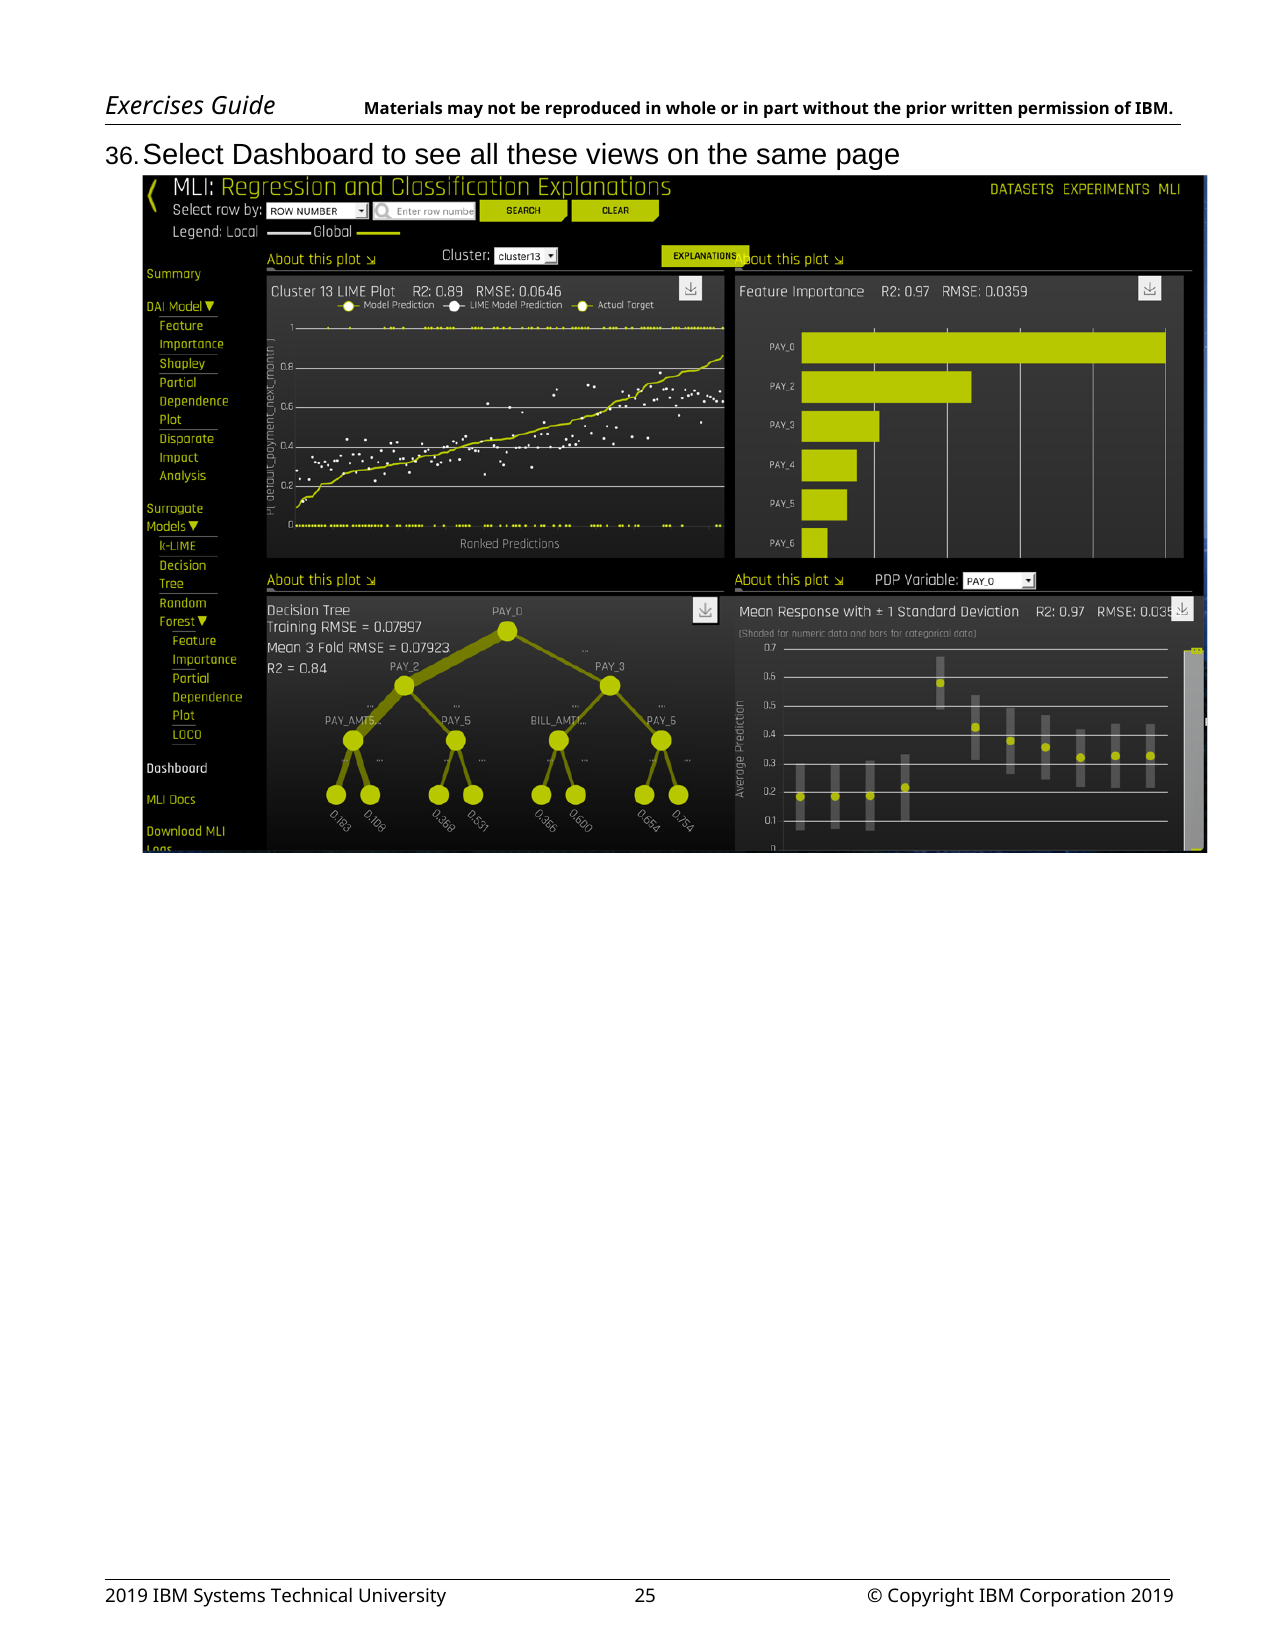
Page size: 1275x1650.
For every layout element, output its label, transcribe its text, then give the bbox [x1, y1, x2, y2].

picture [142, 175, 1208, 853]
